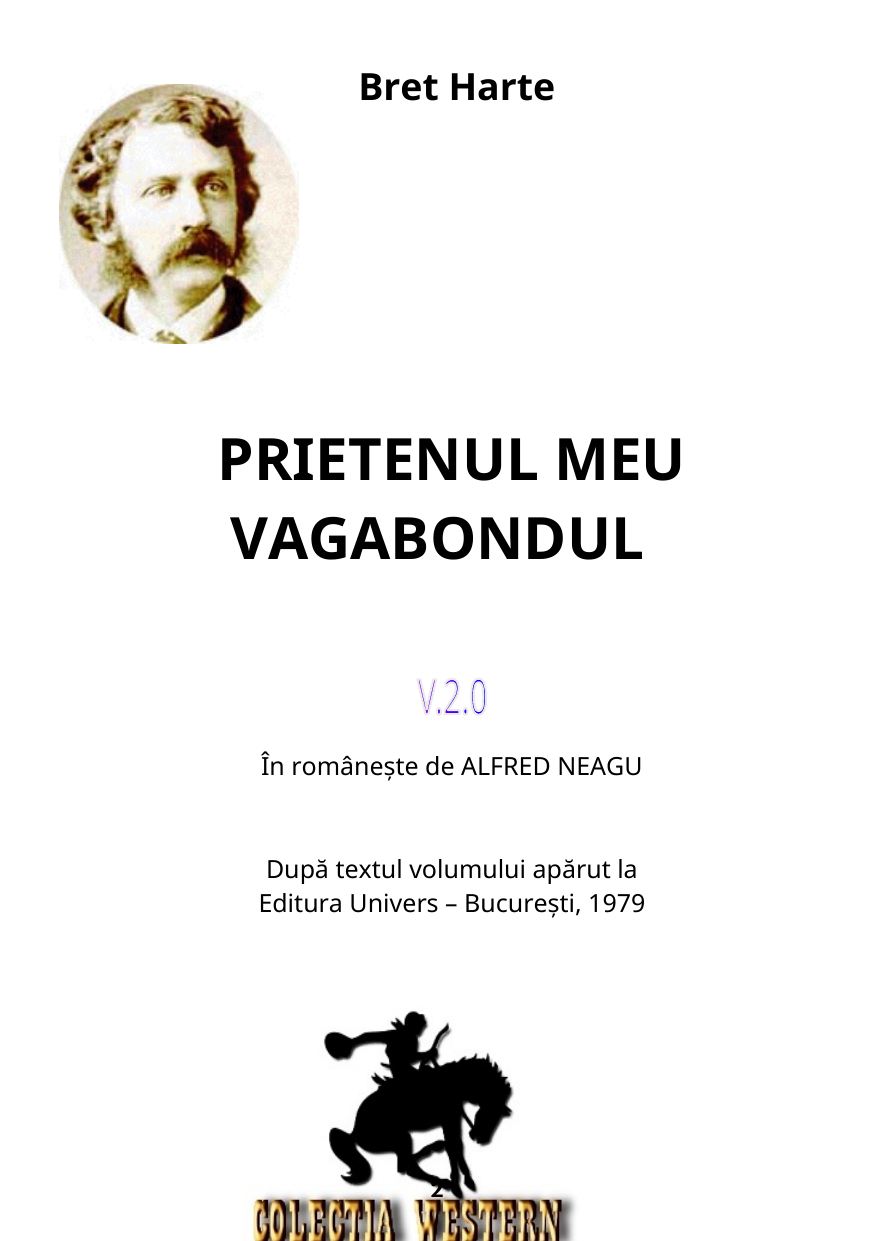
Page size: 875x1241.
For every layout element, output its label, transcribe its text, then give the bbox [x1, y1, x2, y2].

text PRIETENUL MEU VAGABONDUL [45, 418, 829, 577]
text După textul volumului apărut la [45, 851, 829, 885]
text Bret Harte [45, 60, 829, 111]
text Editura Univers – Bucureşti, 1979 [45, 885, 829, 919]
picture [59, 84, 299, 344]
text În româneşte de ALFRED NEAGU [45, 749, 829, 783]
